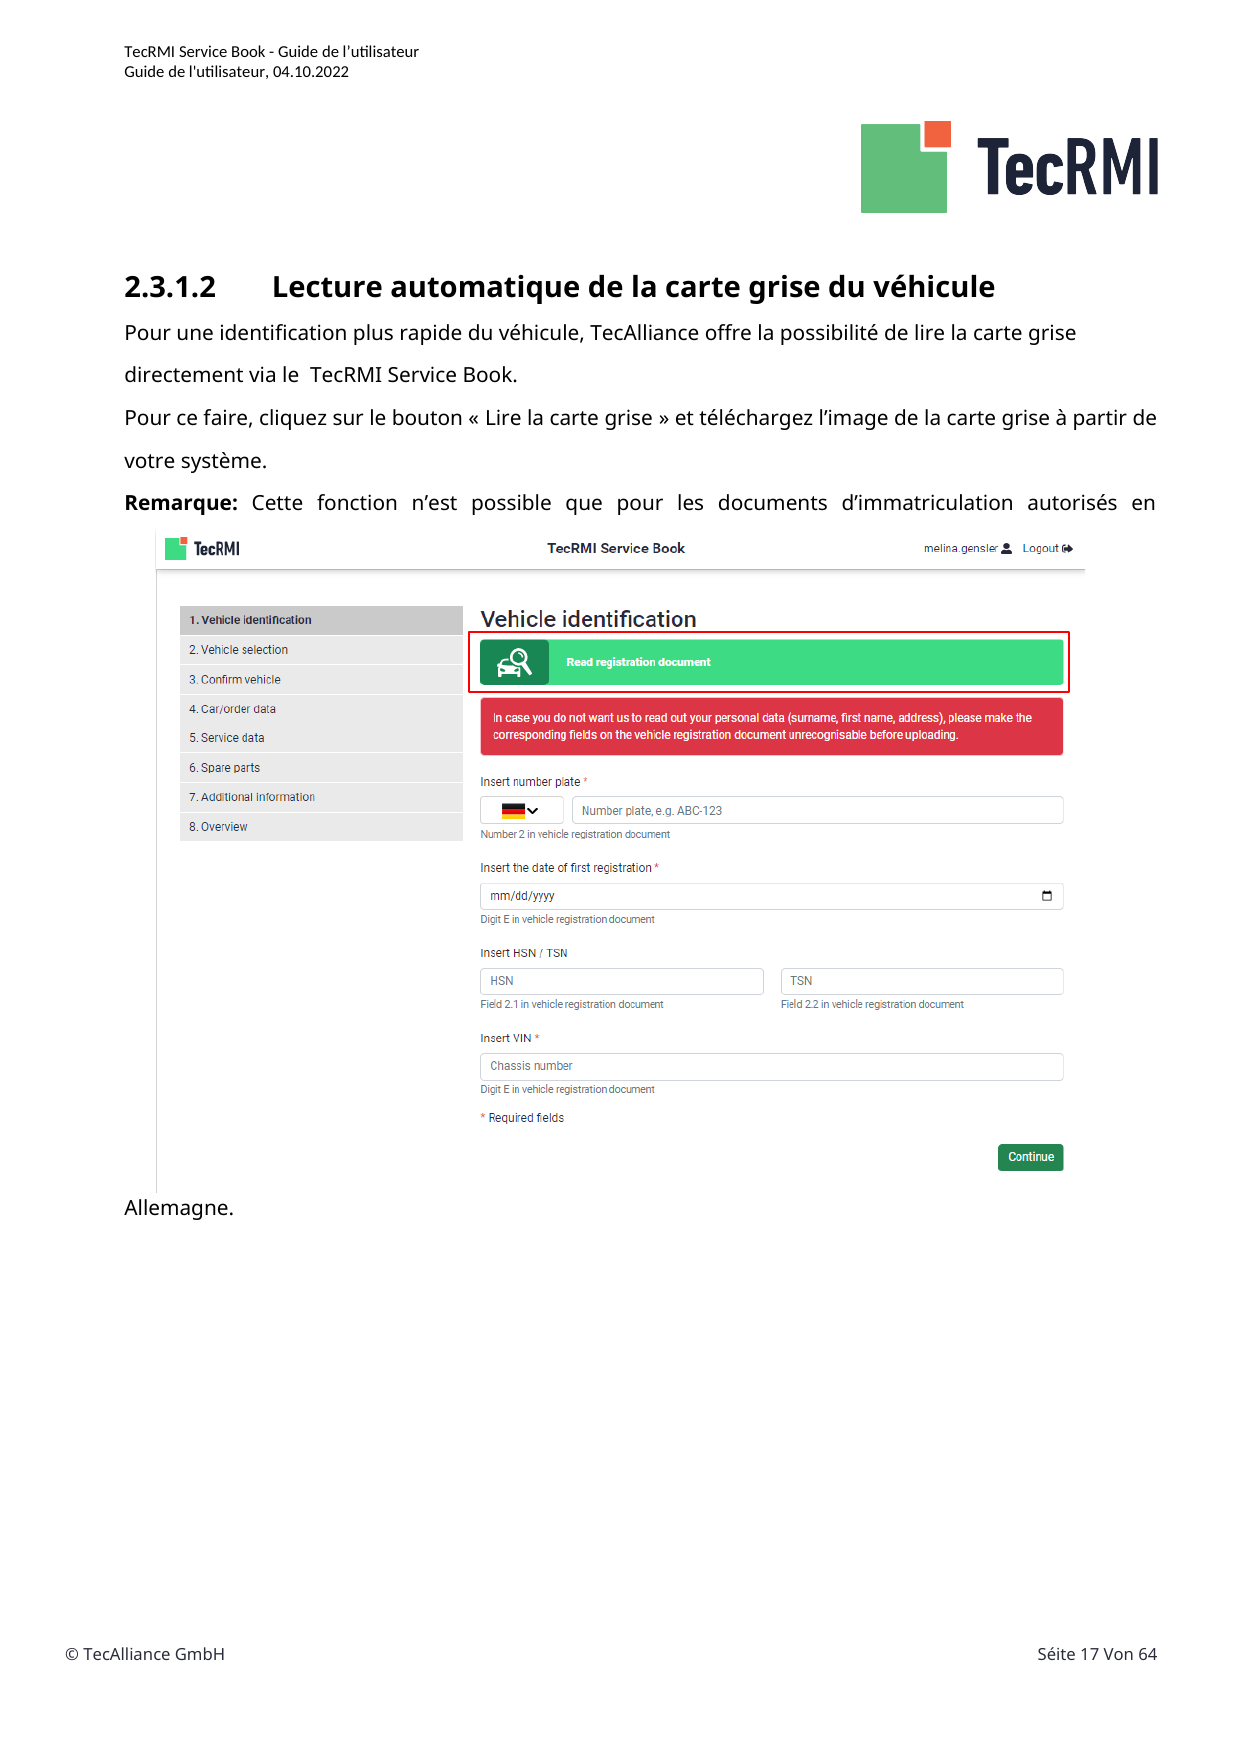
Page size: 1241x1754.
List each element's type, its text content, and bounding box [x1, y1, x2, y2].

subtitle Lecture automatique de la carte grise du véhicule [124, 266, 1157, 306]
picture [861, 121, 1158, 213]
text Pour ce faire, cliquez sur le bouton « Lire la carte grise » et téléchargez l’image de la carte grise à partir de votre système. [124, 403, 1157, 474]
text Pour une identification plus rapide du véhicule, TecAlliance offre la possibilité de lire la carte grise directement via le TecRMI Service Book. [124, 318, 1157, 389]
picture [155, 529, 1086, 1193]
